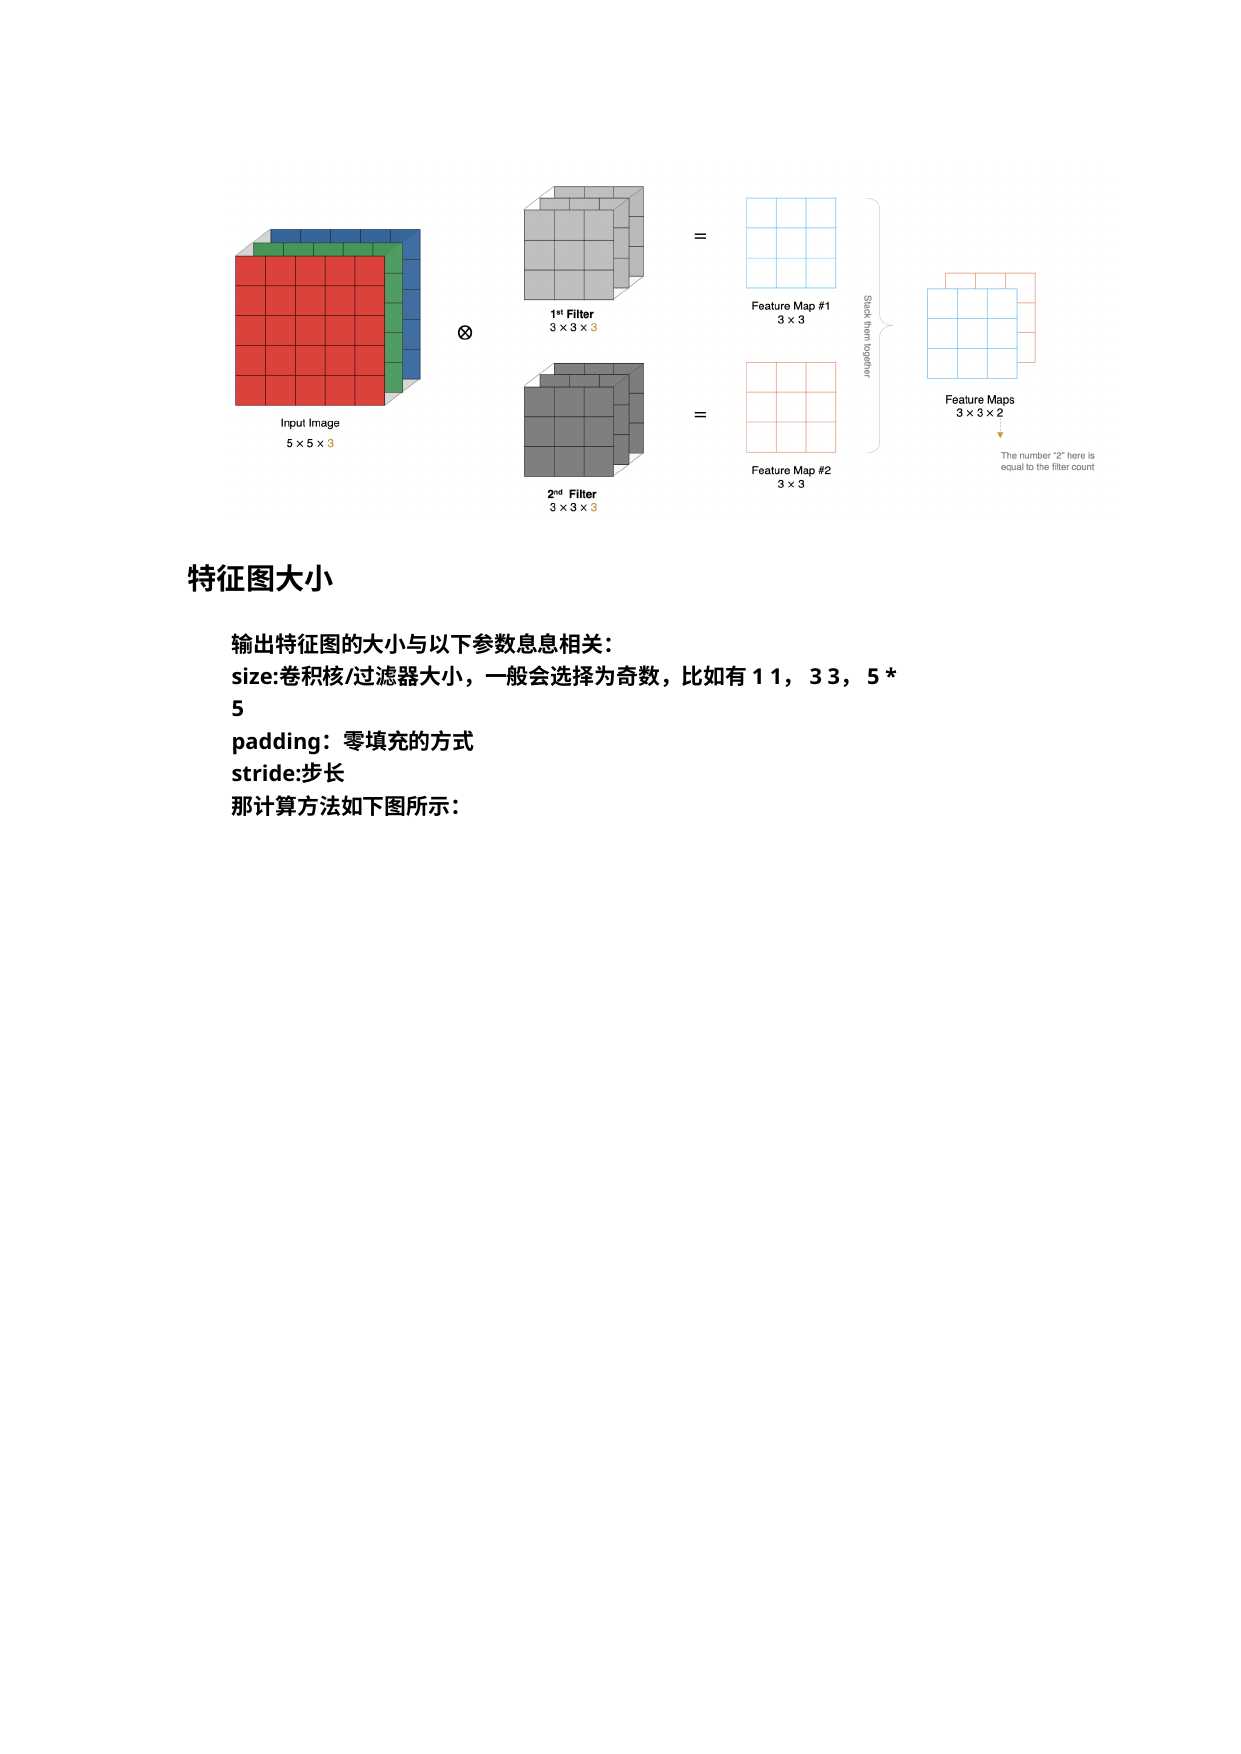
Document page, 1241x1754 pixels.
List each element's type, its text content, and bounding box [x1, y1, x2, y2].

text 那计算⽅法如下图所示： [187, 789, 1070, 821]
text stride:步⻓ [187, 756, 1070, 789]
text 5 [187, 691, 1070, 724]
text size:卷积核/过滤器⼤⼩，⼀般会选择为奇数，⽐如有1 1， 3 3， 5 * [187, 659, 1070, 691]
text 输出特征图的⼤⼩与以下参数息息相关： [187, 626, 1070, 659]
picture [231, 162, 1114, 519]
subtitle 特征图⼤⼩ [187, 544, 1070, 609]
text padding：零填充的⽅式 [187, 724, 1070, 756]
